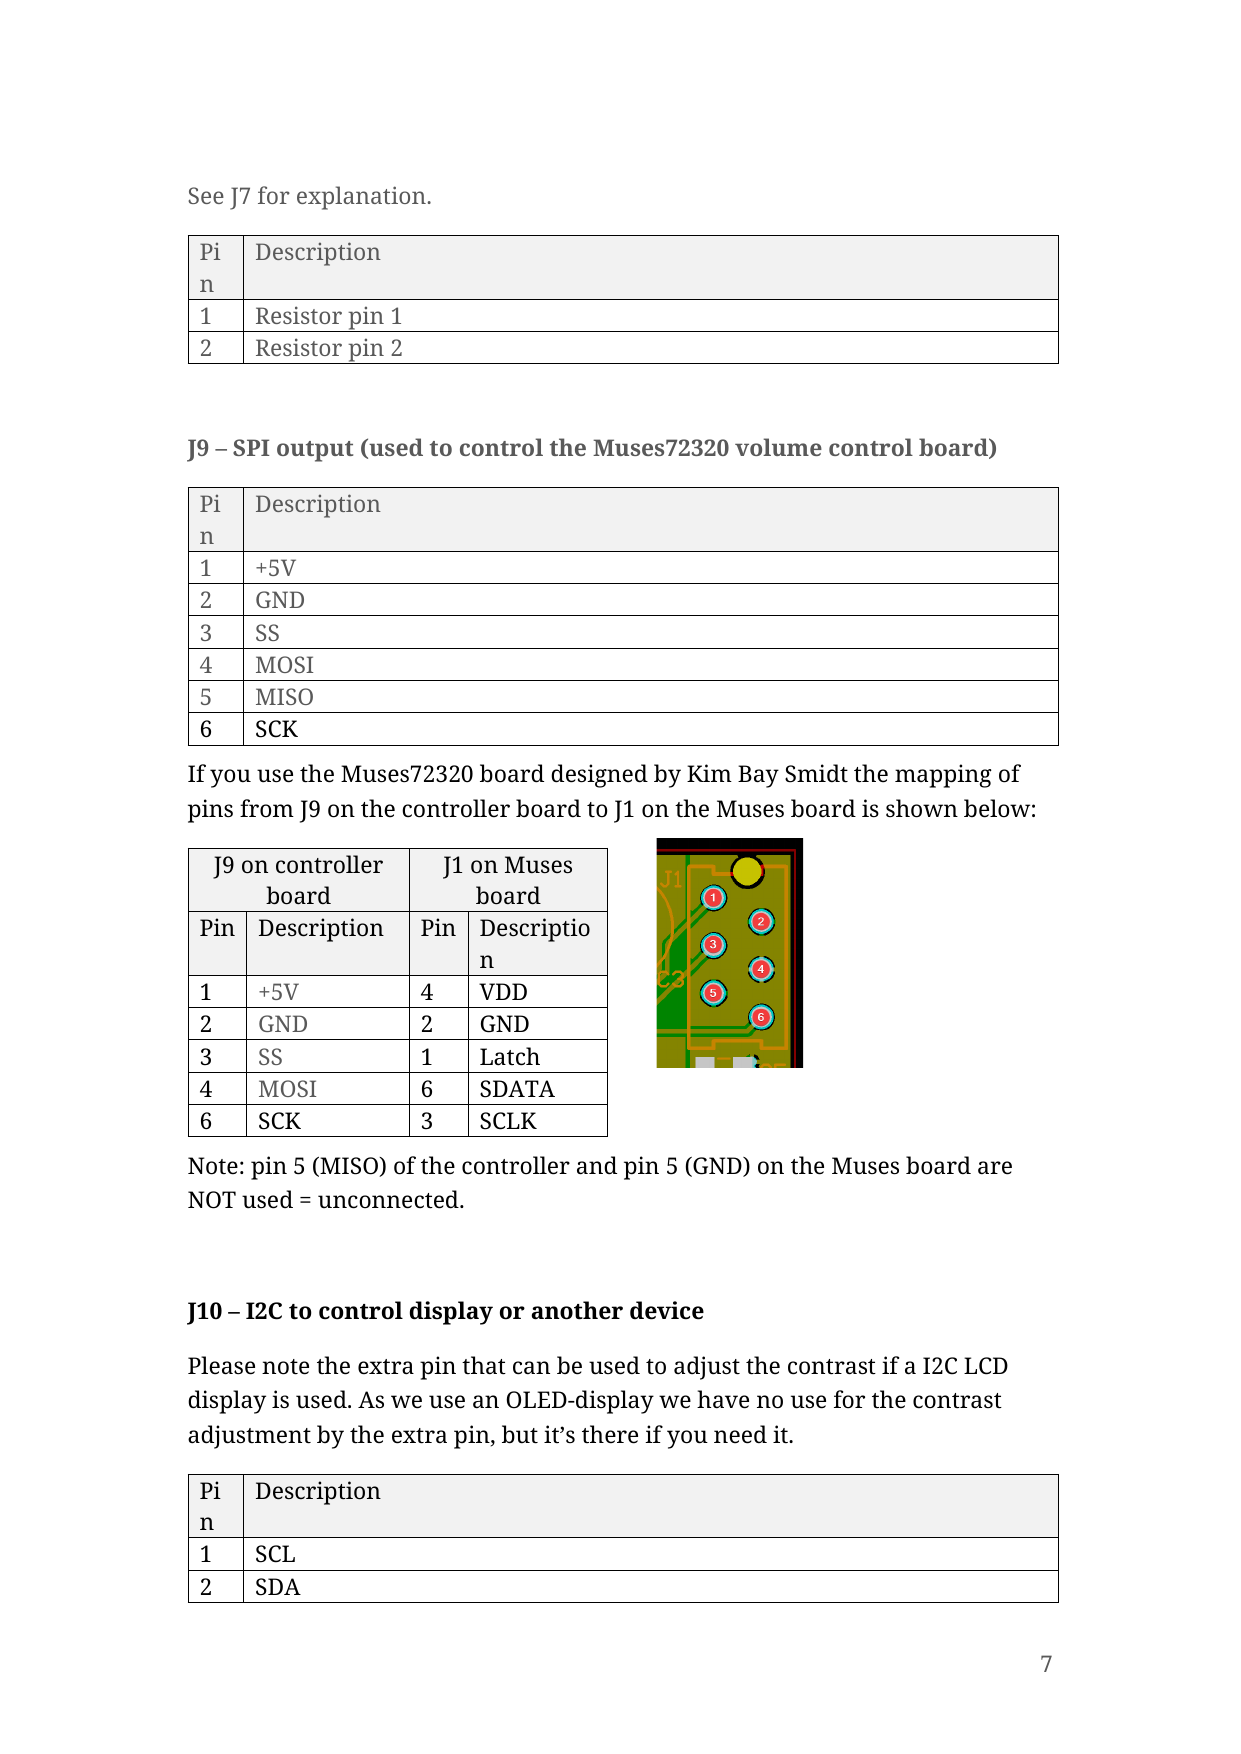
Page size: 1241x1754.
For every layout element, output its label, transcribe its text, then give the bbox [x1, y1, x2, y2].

text If you use the Muses72320 board designed by Kim Bay Smidt the mapping of pins from J9 on the controller board to J1 on the Muses board is shown below: [187, 758, 1053, 824]
table_cell SS [244, 616, 1058, 648]
table_cell 6 [410, 1073, 468, 1104]
table_cell MOSI [247, 1073, 409, 1104]
table_cell 5 [189, 681, 243, 712]
table_header Pin [189, 236, 243, 299]
table_cell Resistor pin 1 [244, 300, 1058, 331]
table_cell 2 [189, 584, 243, 615]
text Please note the extra pin that can be used to adjust the contrast if a I2C LCD display is used. As we use an OLED-display we have no use for the contrast adjustment by the extra pin, but it’s there if you need it. [187, 1350, 1053, 1450]
table_cell GND [244, 584, 1058, 615]
table_cell GND [247, 1008, 409, 1039]
table_cell Latch [469, 1040, 607, 1072]
table_cell Resistor pin 2 [244, 332, 1058, 363]
table_cell 2 [189, 1008, 246, 1039]
table_cell 3 [410, 1105, 468, 1136]
table_cell +5V [244, 552, 1058, 583]
table_cell SS [247, 1040, 409, 1072]
table_cell 1 [189, 300, 243, 331]
table_cell SCLK [469, 1105, 607, 1136]
table_header Description [244, 236, 1058, 299]
table_cell 4 [410, 976, 468, 1007]
table_cell 6 [189, 713, 243, 744]
table_cell 2 [189, 332, 243, 363]
table_cell SCK [247, 1105, 409, 1136]
table_cell 4 [189, 649, 243, 680]
table_cell 1 [189, 976, 246, 1007]
table_header J9 on controller board [189, 849, 409, 911]
table_cell 2 [189, 1571, 243, 1602]
table_cell Pin [189, 912, 246, 975]
table_cell SCL [244, 1538, 1058, 1569]
table_cell SCK [244, 713, 1058, 744]
text See J7 for explanation. [187, 180, 1053, 211]
table_cell MISO [244, 681, 1058, 712]
table_header J1 on Muses board [410, 849, 607, 911]
text J9 – SPI output (used to control the Muses72320 volume control board) [187, 432, 1053, 463]
table_cell Description [469, 912, 607, 975]
table_cell 3 [189, 616, 243, 648]
table_cell GND [469, 1008, 607, 1039]
table_header Description [244, 1475, 1058, 1537]
table_cell +5V [247, 976, 409, 1007]
table_header Description [244, 488, 1058, 551]
table_cell 1 [189, 1538, 243, 1569]
text Note: pin 5 (MISO) of the controller and pin 5 (GND) on the Muses board are NOT used = unconnected. [187, 1150, 1053, 1215]
table_cell Description [247, 912, 409, 975]
table_cell 2 [410, 1008, 468, 1039]
table_cell 4 [189, 1073, 246, 1104]
table_cell MOSI [244, 649, 1058, 680]
table_header Pin [189, 488, 243, 551]
picture [656, 838, 803, 1067]
table_cell VDD [469, 976, 607, 1007]
table_cell SDA [244, 1571, 1058, 1602]
table_cell 1 [410, 1040, 468, 1072]
table_cell 1 [189, 552, 243, 583]
table_cell 6 [189, 1105, 246, 1136]
table_cell 3 [189, 1040, 246, 1072]
table_cell SDATA [469, 1073, 607, 1104]
text J10 – I2C to control display or another device [187, 1294, 1053, 1326]
table_header Pin [189, 1475, 243, 1537]
table_cell Pin [410, 912, 468, 975]
